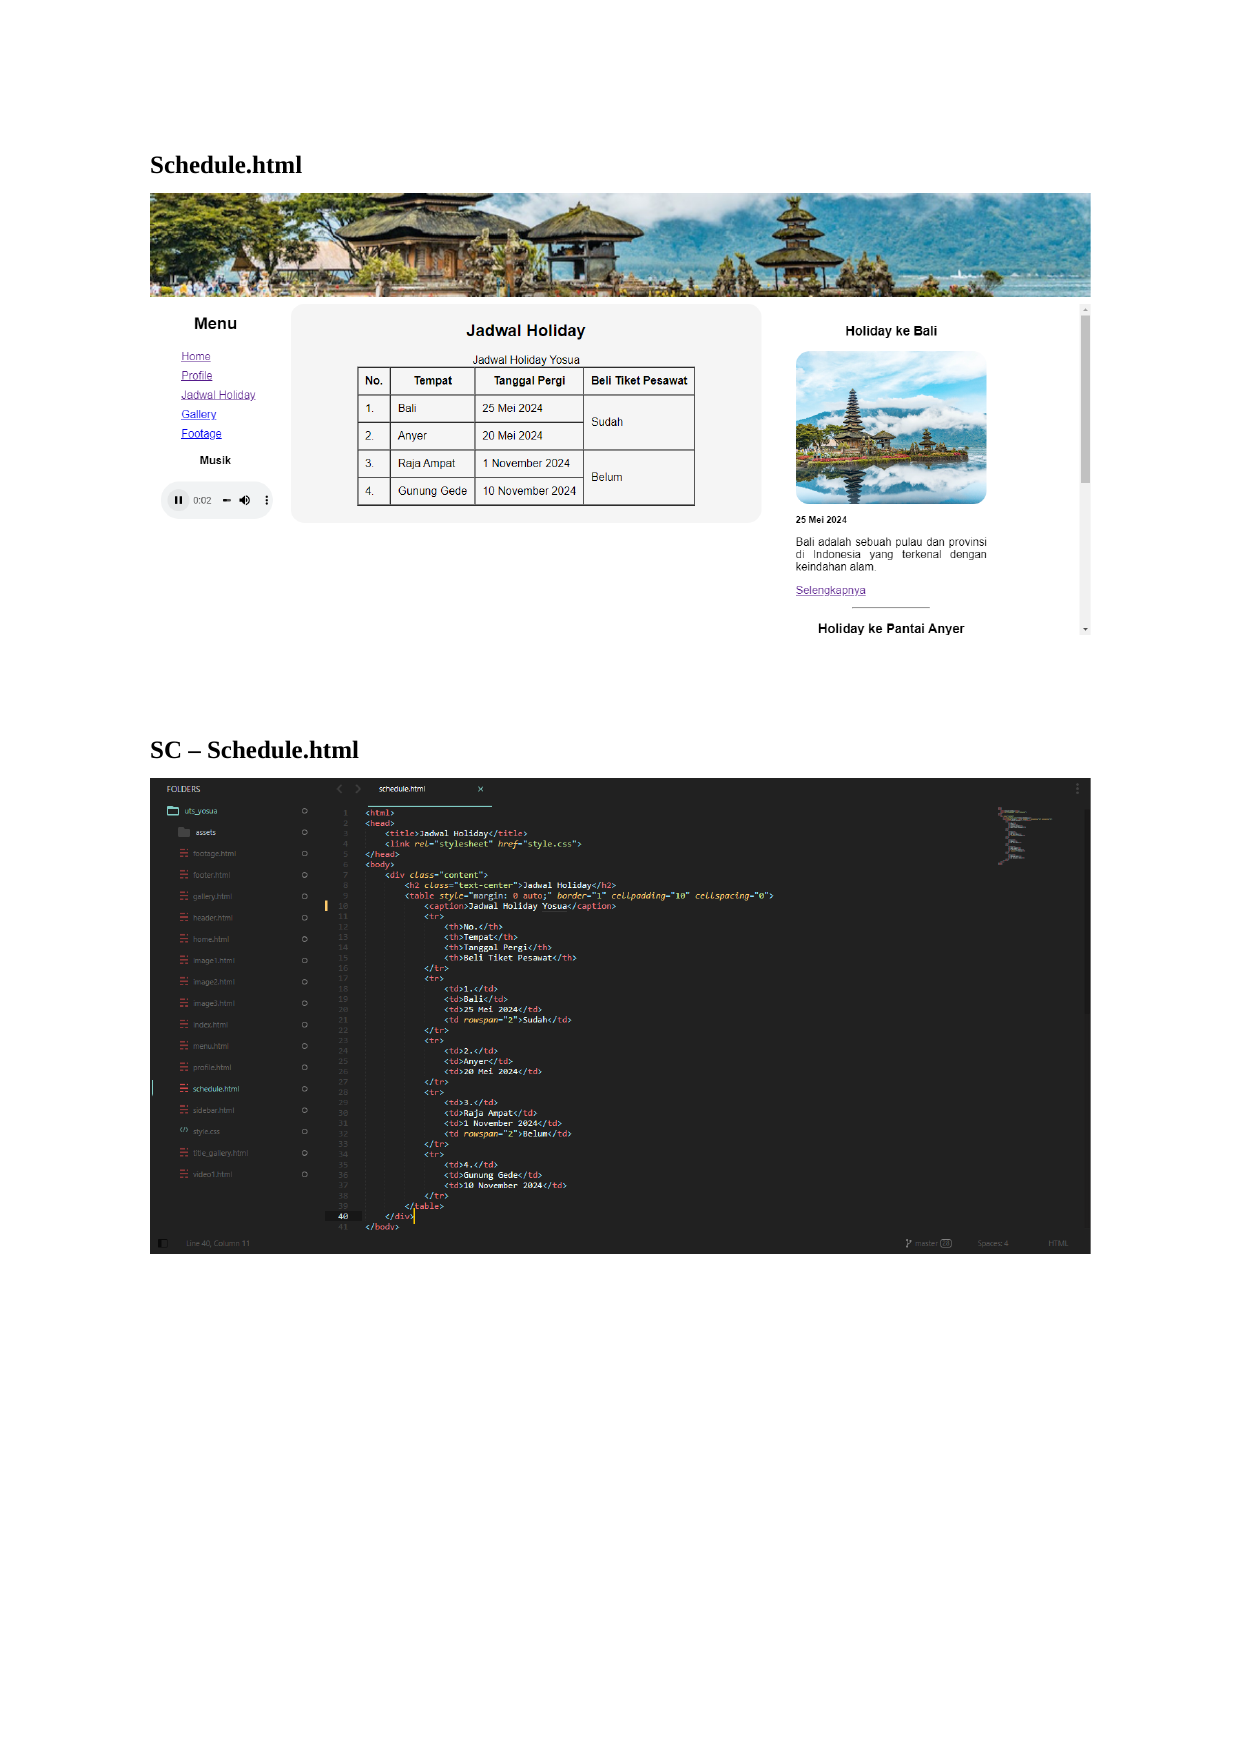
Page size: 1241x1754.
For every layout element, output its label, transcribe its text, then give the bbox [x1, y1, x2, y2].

text Schedule.html [150, 150, 1090, 179]
text SC – Schedule.html [150, 735, 1090, 764]
picture [150, 193, 1091, 635]
picture [150, 778, 1091, 1254]
